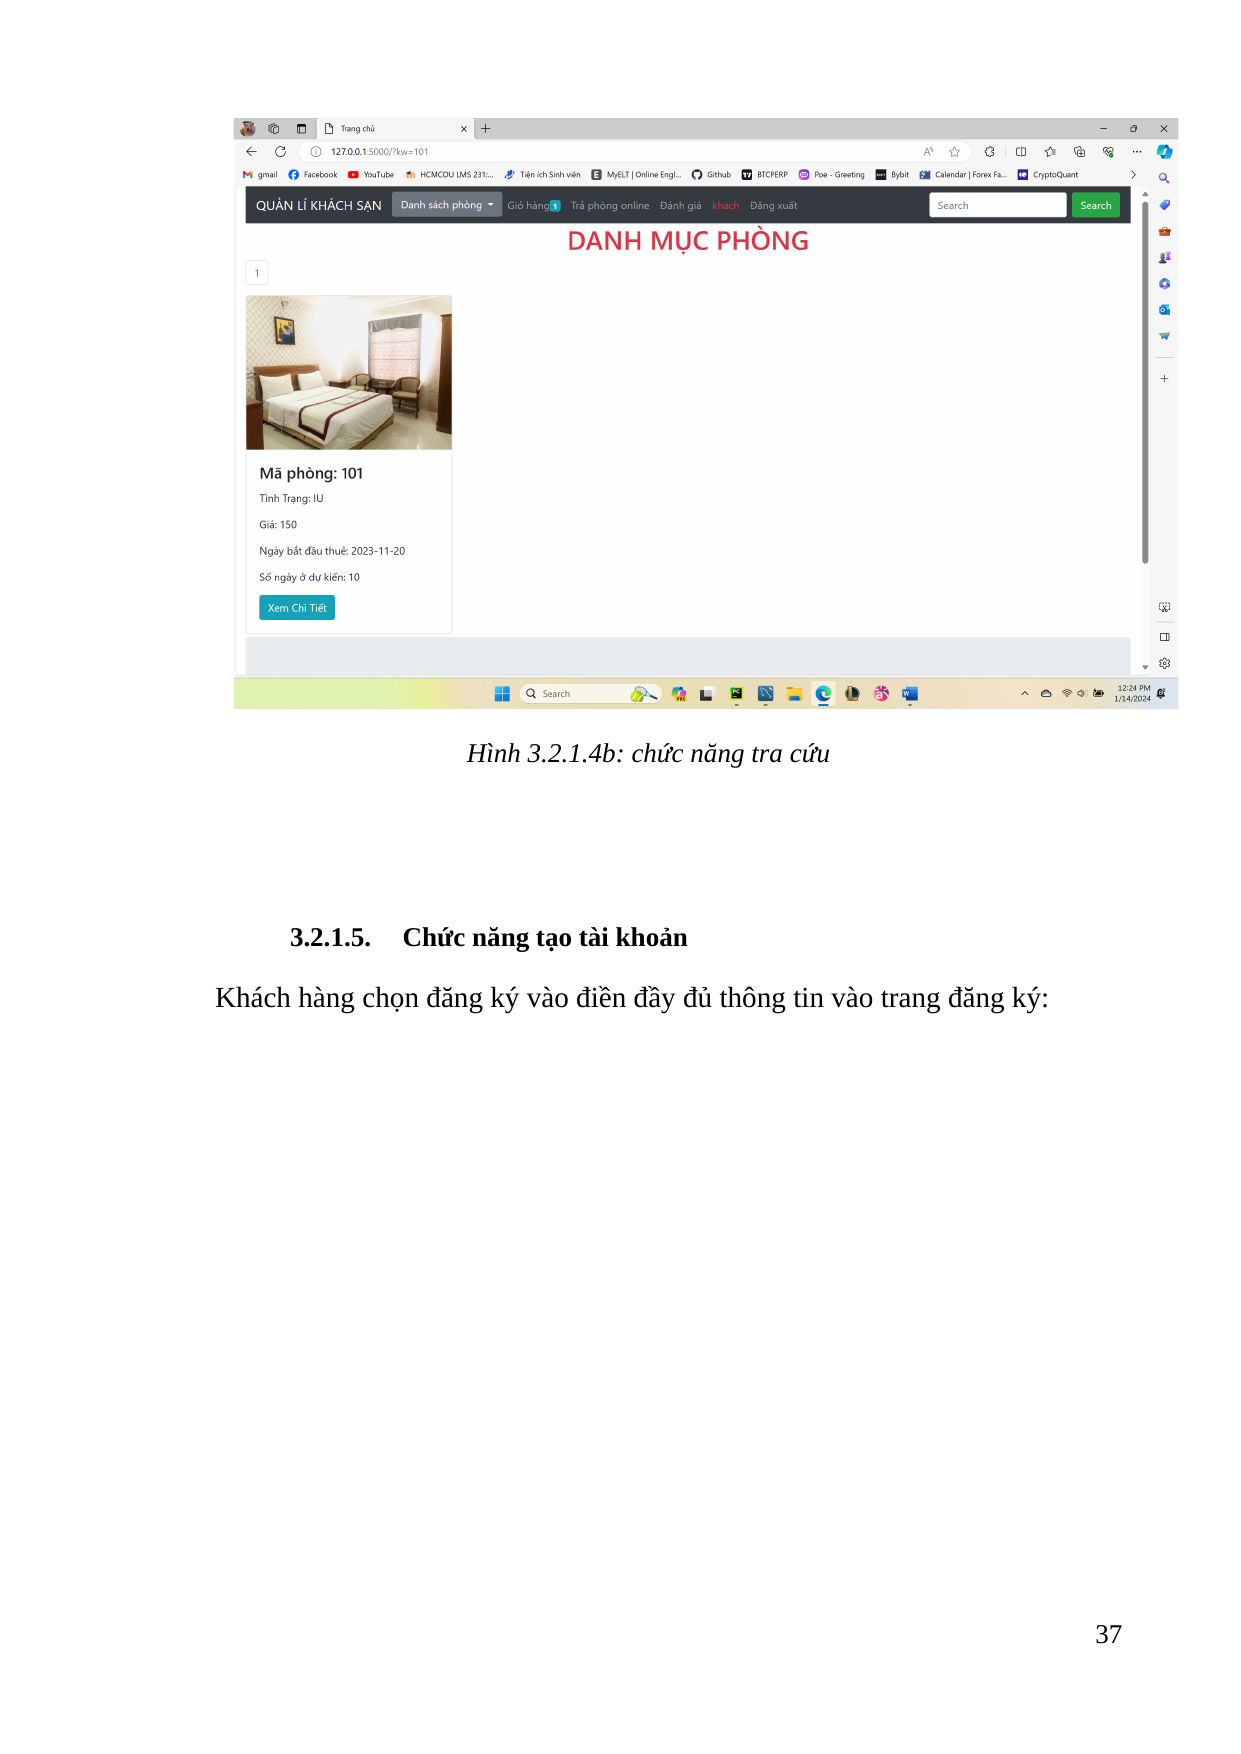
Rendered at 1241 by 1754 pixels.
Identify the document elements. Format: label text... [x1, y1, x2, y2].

subtitle Chức năng tạo tài khoản [290, 921, 1122, 953]
text Khách hàng chọn đăng ký vào điền đầy đủ thông tin vào trang đăng ký: [177, 981, 1122, 1014]
text Hình 3.2.1.4b: chức năng tra cứu [177, 737, 1122, 768]
picture [233, 118, 1179, 709]
